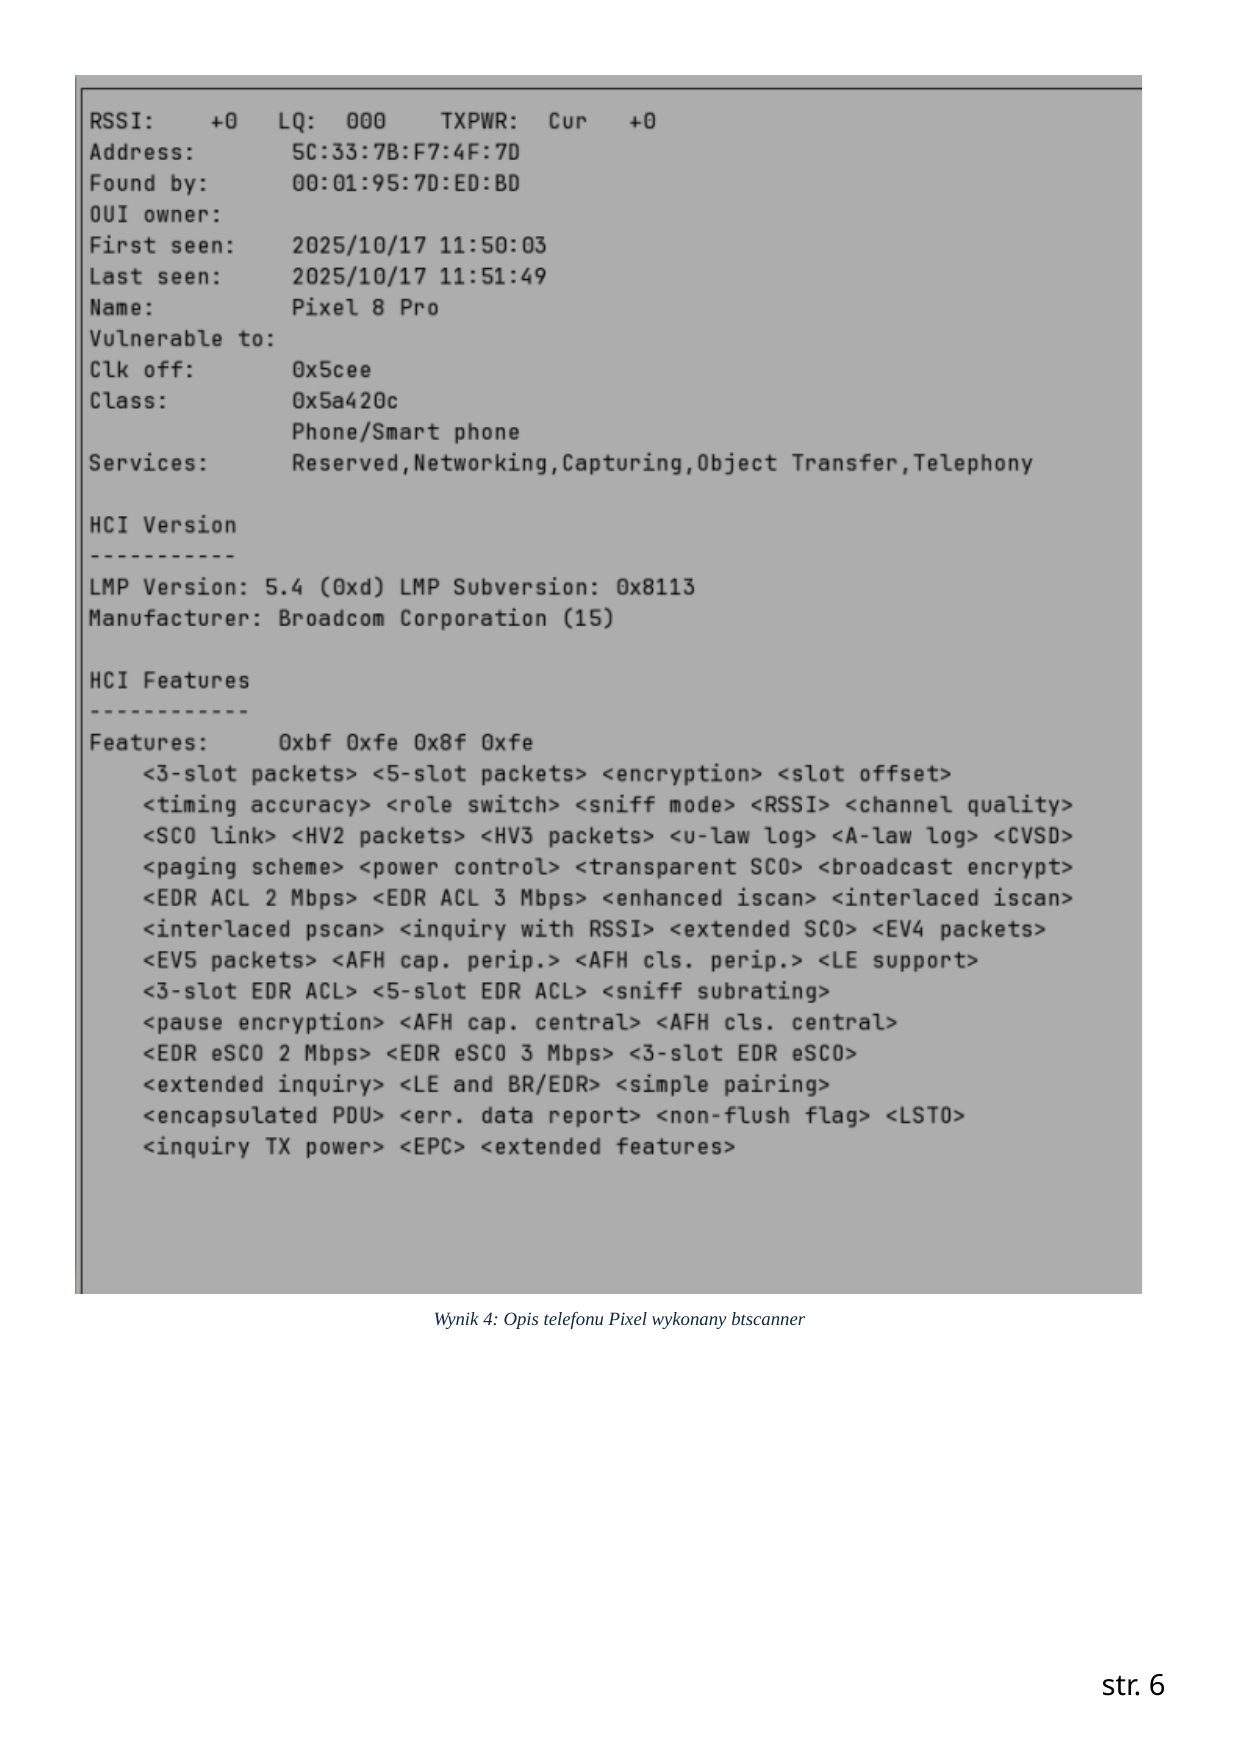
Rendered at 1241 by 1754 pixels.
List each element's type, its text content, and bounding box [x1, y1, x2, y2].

picture [75, 75, 1143, 1294]
